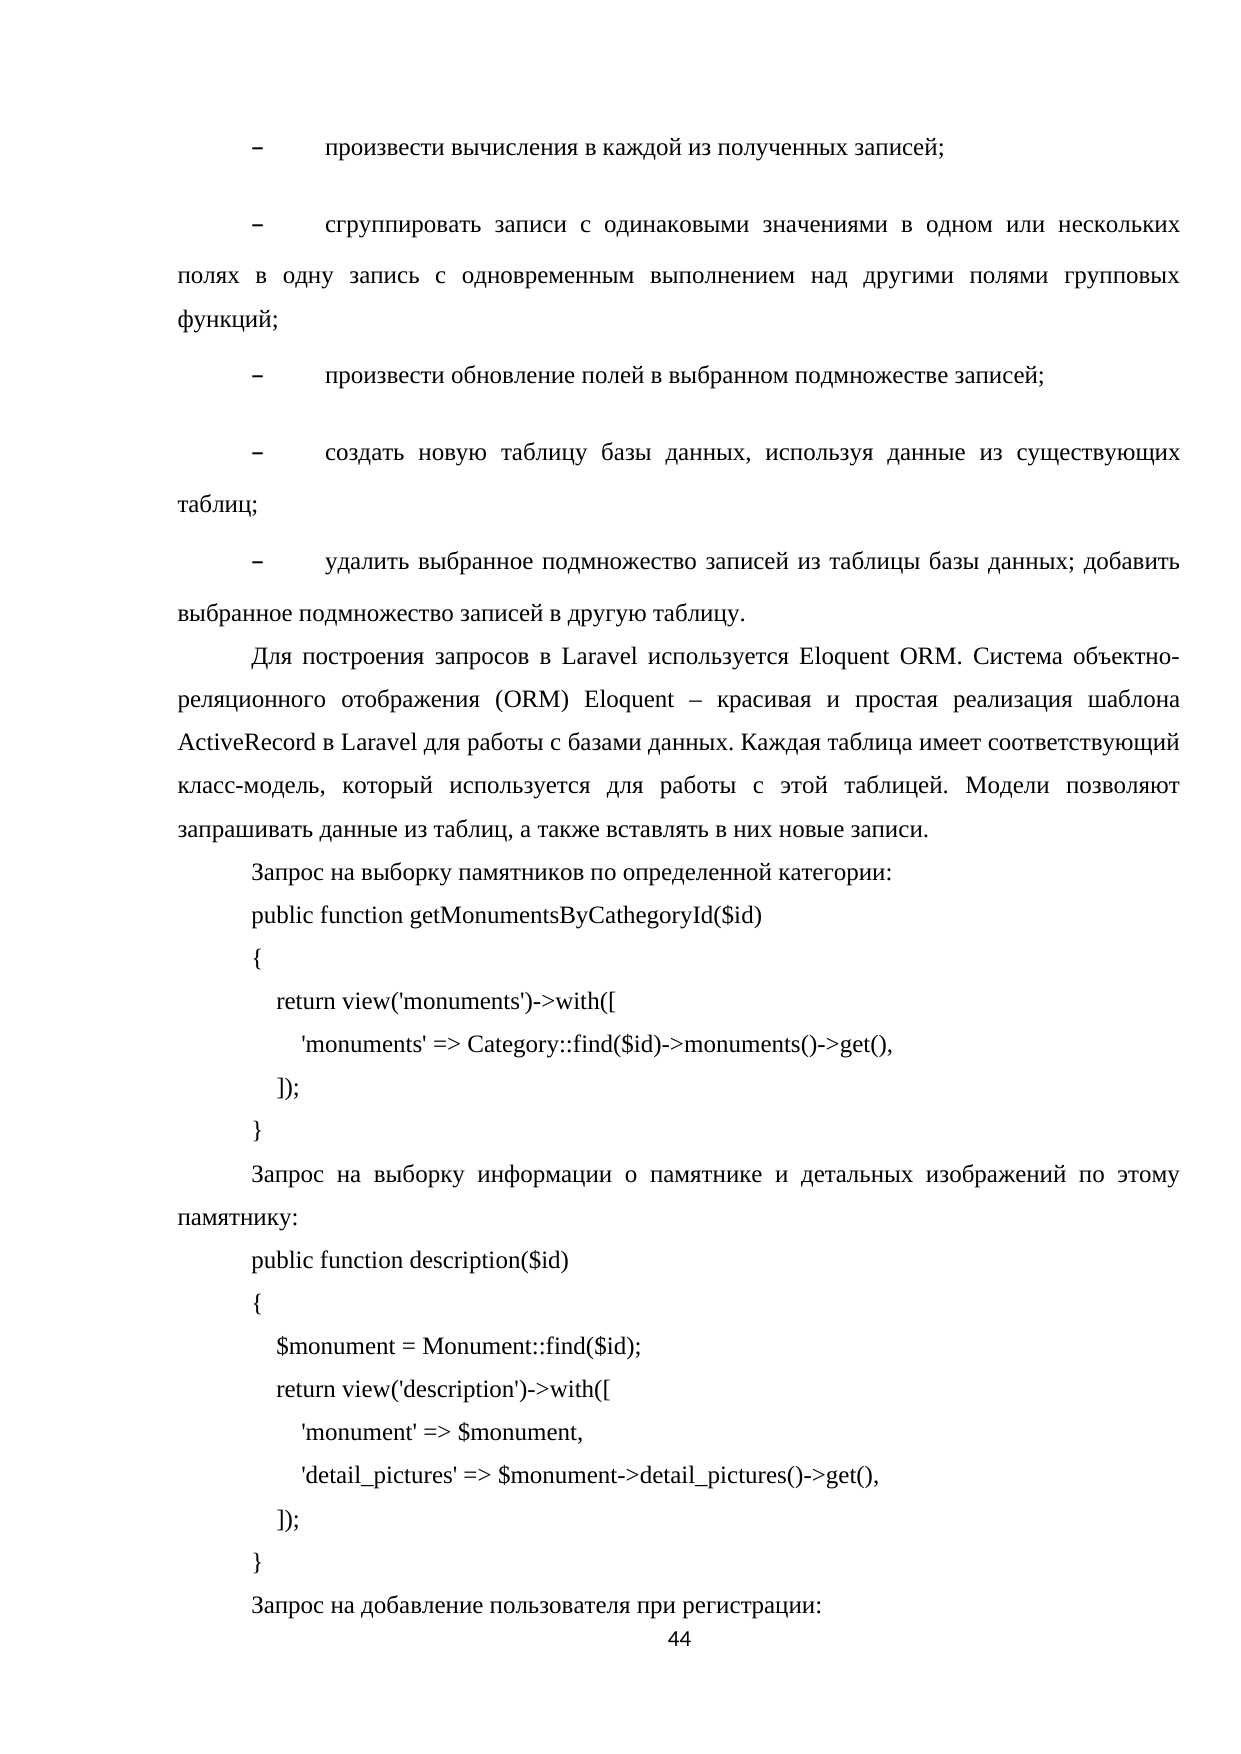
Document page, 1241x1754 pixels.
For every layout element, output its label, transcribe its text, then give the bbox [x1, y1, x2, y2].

text 'detail_pictures' => $monument->detail_pictures()->get(), [177, 1461, 1181, 1489]
text return view('monuments')->with([ [177, 986, 1181, 1015]
text Для построения запросов в Laravel используется Eloquent ORM. Система объектно-реляционного отображения (ORM) Eloquent – красивая и простая реализация шаблона ActiveRecord в Laravel для работы с базами данных. Каждая таблица имеет соответствующий класс-модель, который используется для работы с этой таблицей. Модели позволяют запрашивать данные из таблиц, а также вставлять в них новые записи. [177, 641, 1181, 842]
text public function description($id) [177, 1245, 1181, 1274]
text 'monument' => $monument, [177, 1417, 1181, 1446]
text } [177, 1116, 1181, 1144]
text $monument = Monument::find($id); [177, 1331, 1181, 1360]
text return view('description')->with([ [177, 1374, 1181, 1403]
text 'monuments' => Category::find($id)->monuments()->get(), [177, 1029, 1181, 1058]
list сгруппировать записи с одинаковыми значениями в одном или нескольких полях в одну запись с одновременным выполнением над другими полями групповых функций; [177, 195, 1181, 332]
list произвести вычисления в каждой из полученных записей; [177, 118, 1181, 169]
text { [177, 943, 1181, 972]
text public function getMonumentsByCathegoryId($id) [177, 900, 1181, 929]
text ]); [177, 1072, 1181, 1101]
text Запрос на добавление пользователя при регистрации: [177, 1590, 1181, 1619]
text ]); [177, 1504, 1181, 1532]
list создать новую таблицу базы данных, используя данные из существующих таблиц; [177, 424, 1181, 518]
text Запрос на выборку памятников по определенной категории: [177, 857, 1181, 886]
list произвести обновление полей в выбранном подмножестве записей; [177, 347, 1181, 398]
list удалить выбранное подмножество записей из таблицы базы данных; добавить выбранное подмножество записей в другую таблицу. [177, 532, 1181, 627]
text Запрос на выборку информации о памятнике и детальных изображений по этому памятнику: [177, 1159, 1181, 1231]
text } [177, 1547, 1181, 1576]
text { [177, 1288, 1181, 1317]
